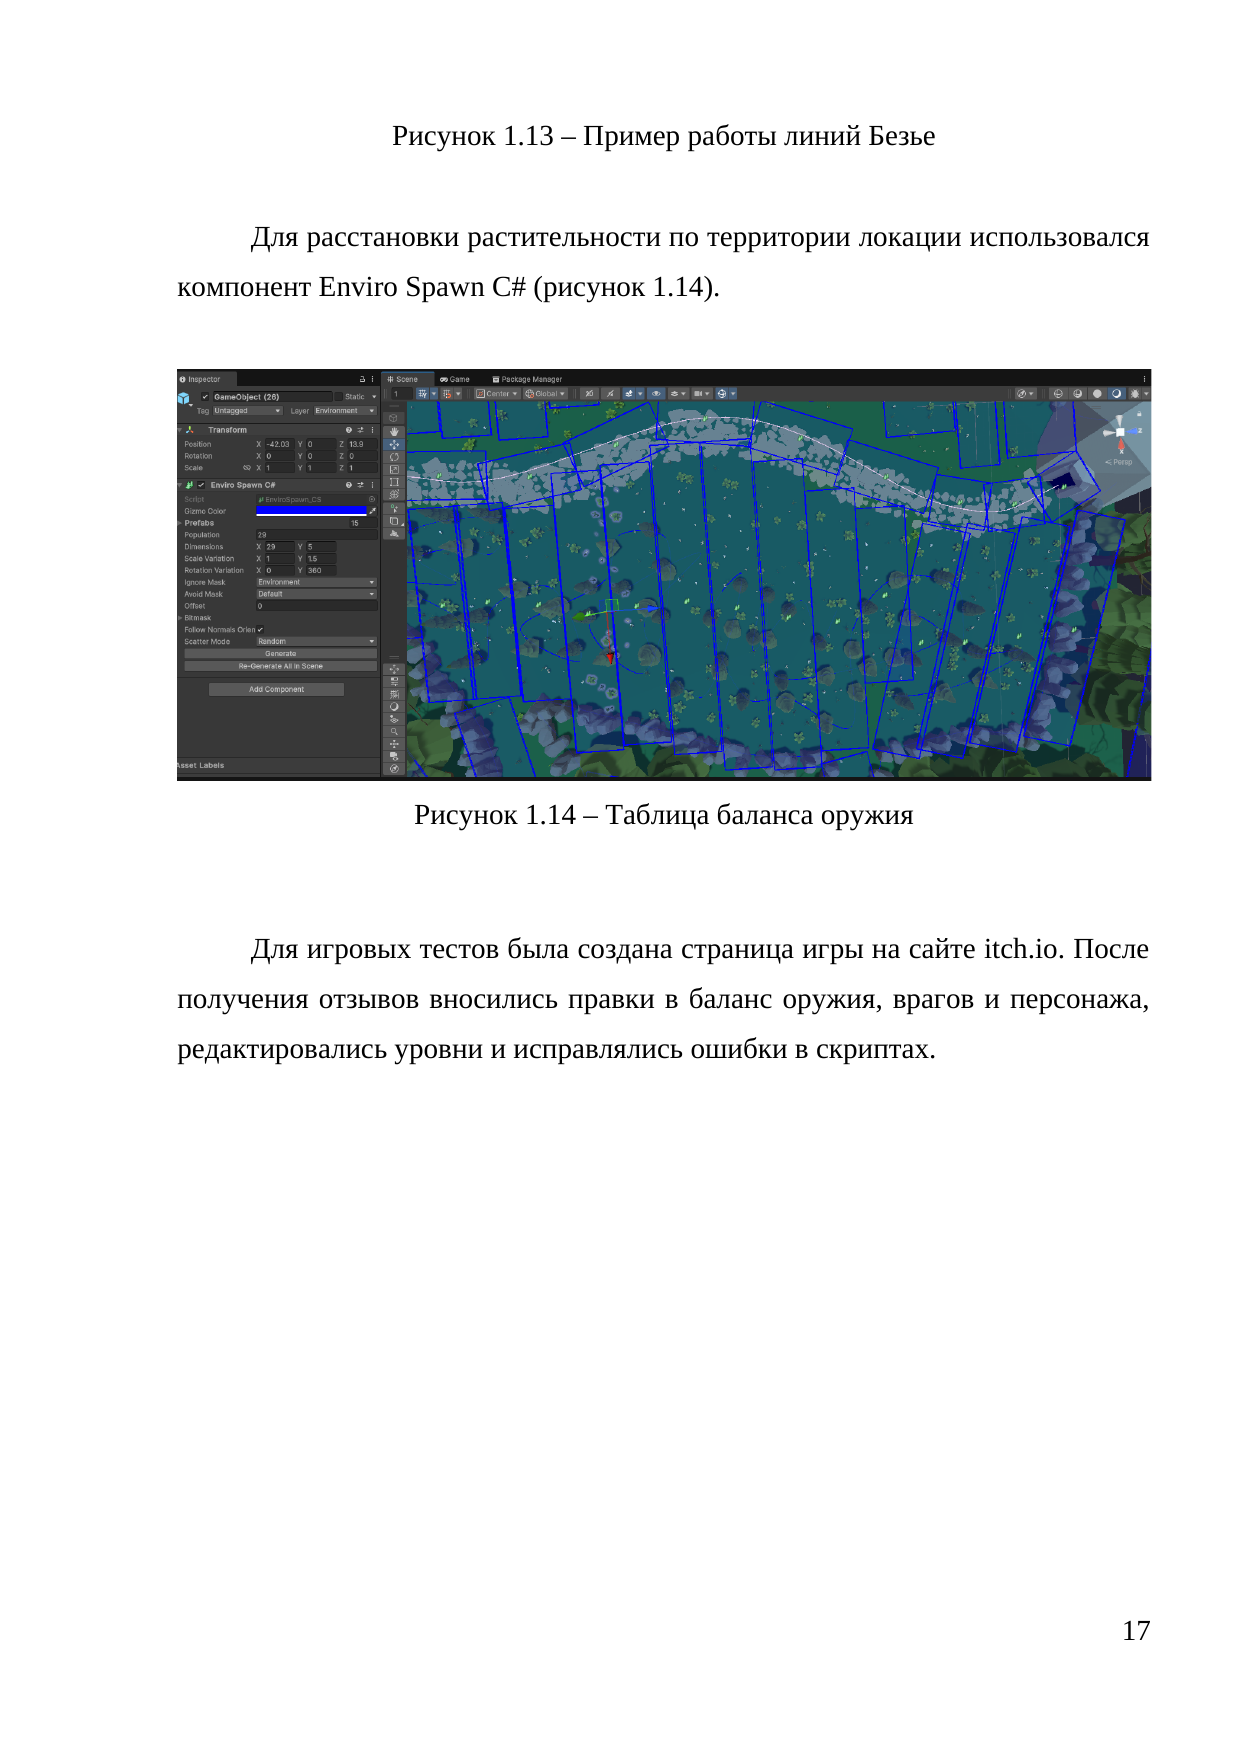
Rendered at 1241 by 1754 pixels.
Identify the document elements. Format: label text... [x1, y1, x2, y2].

text Рисунок 1.13 – Пример работы линий Безье [177, 118, 1151, 152]
text Для расстановки растительности по территории локации использовался компонент Enviro Spawn C# (рисунок 1.14). [177, 219, 1151, 303]
text Для игровых тестов была создана страница игры на сайте itch.io. После получения отзывов вносились правки в баланс оружия, врагов и персонажа, редактировались уровни и исправлялись ошибки в скриптах. [177, 931, 1151, 1065]
text Рисунок 1.14 – Таблица баланса оружия [177, 797, 1151, 830]
picture [177, 369, 1152, 781]
